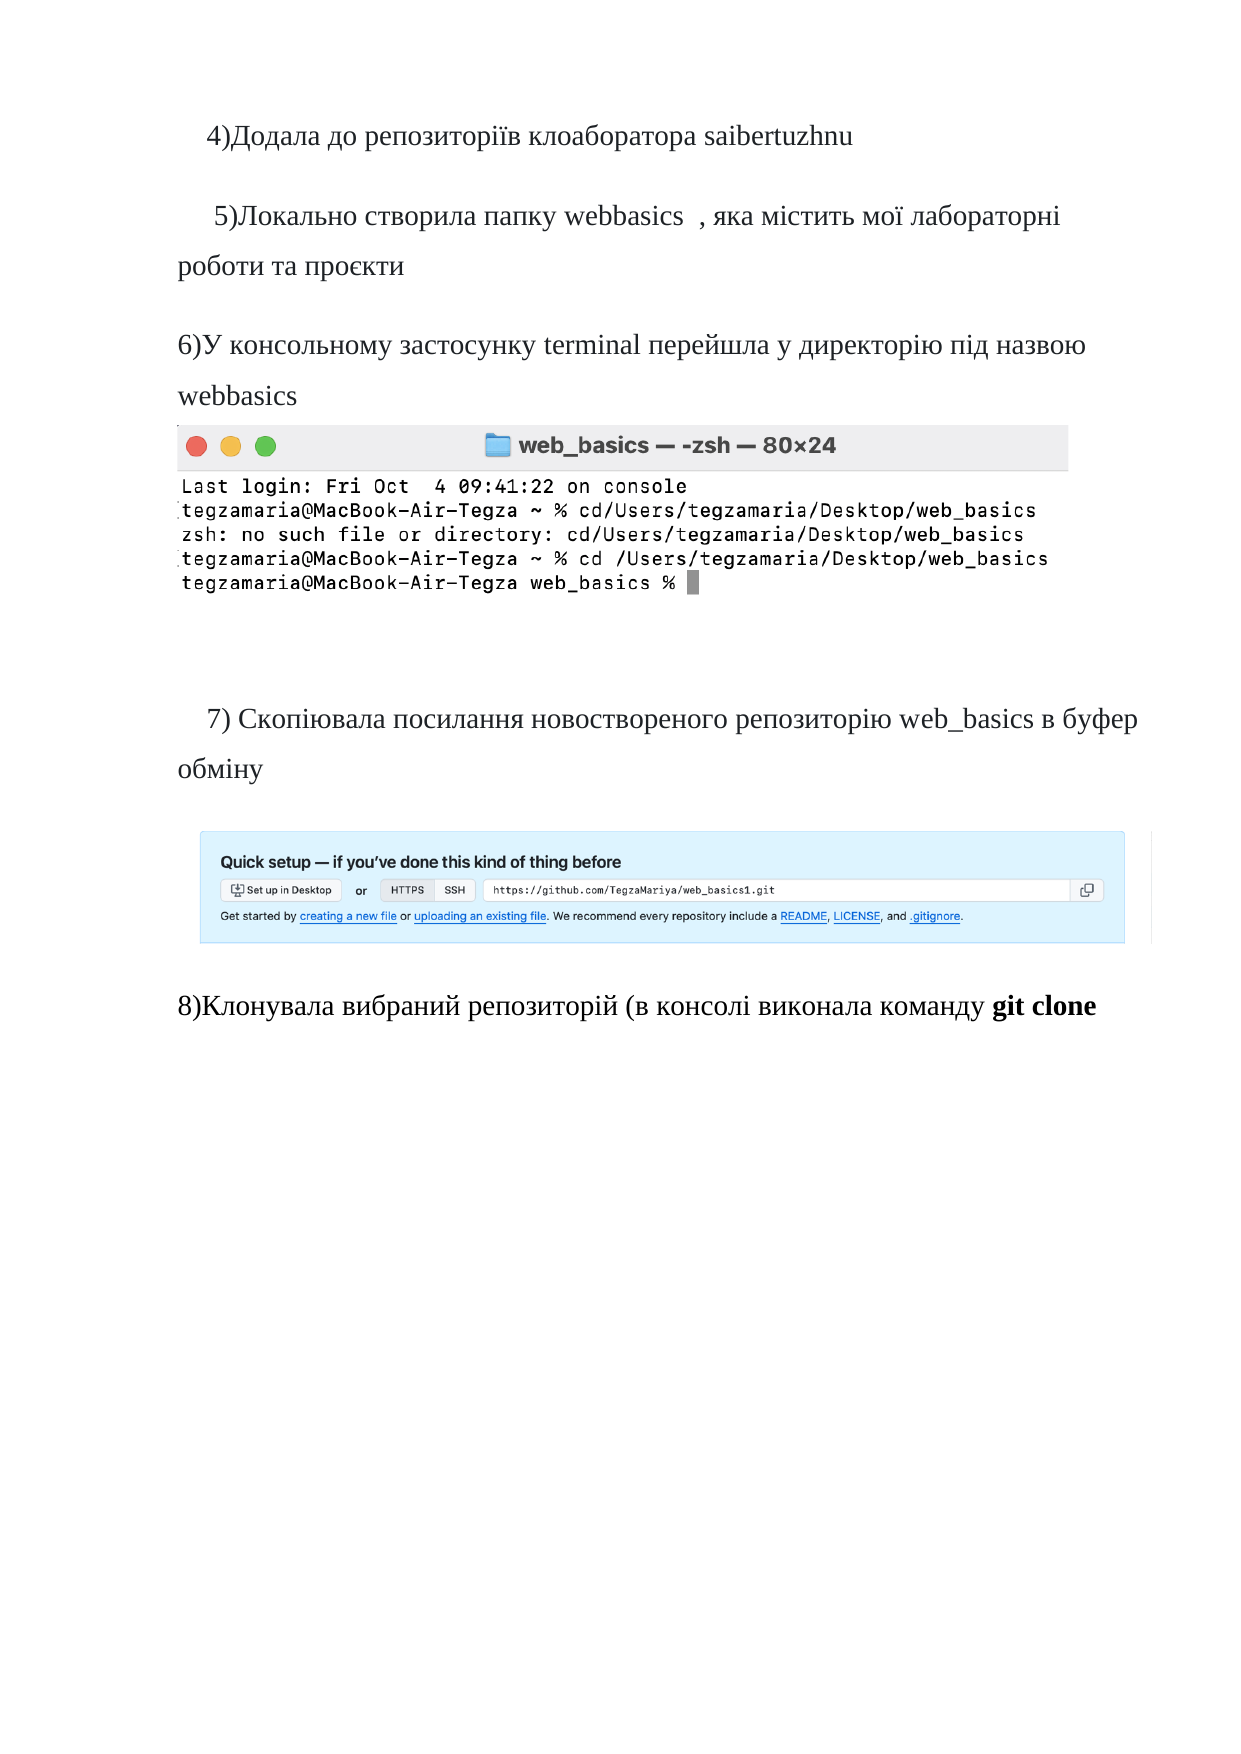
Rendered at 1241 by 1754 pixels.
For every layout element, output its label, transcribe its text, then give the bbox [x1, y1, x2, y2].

text 5)Локально створила папку webbasics , яка містить мої лабораторні роботи та проєкти [177, 198, 1152, 281]
text 7) Скопіювала посилання новоствореного репозиторію web_basics в буфер обміну [177, 701, 1152, 785]
picture [177, 831, 1152, 944]
text 8)Клонувала вибраний репозиторій (в консолі виконала команду git clone [177, 988, 1152, 1021]
text 4)Додала до репозиторіїв клоаборатора saibertuzhnu [177, 118, 1152, 152]
picture [177, 425, 1069, 658]
